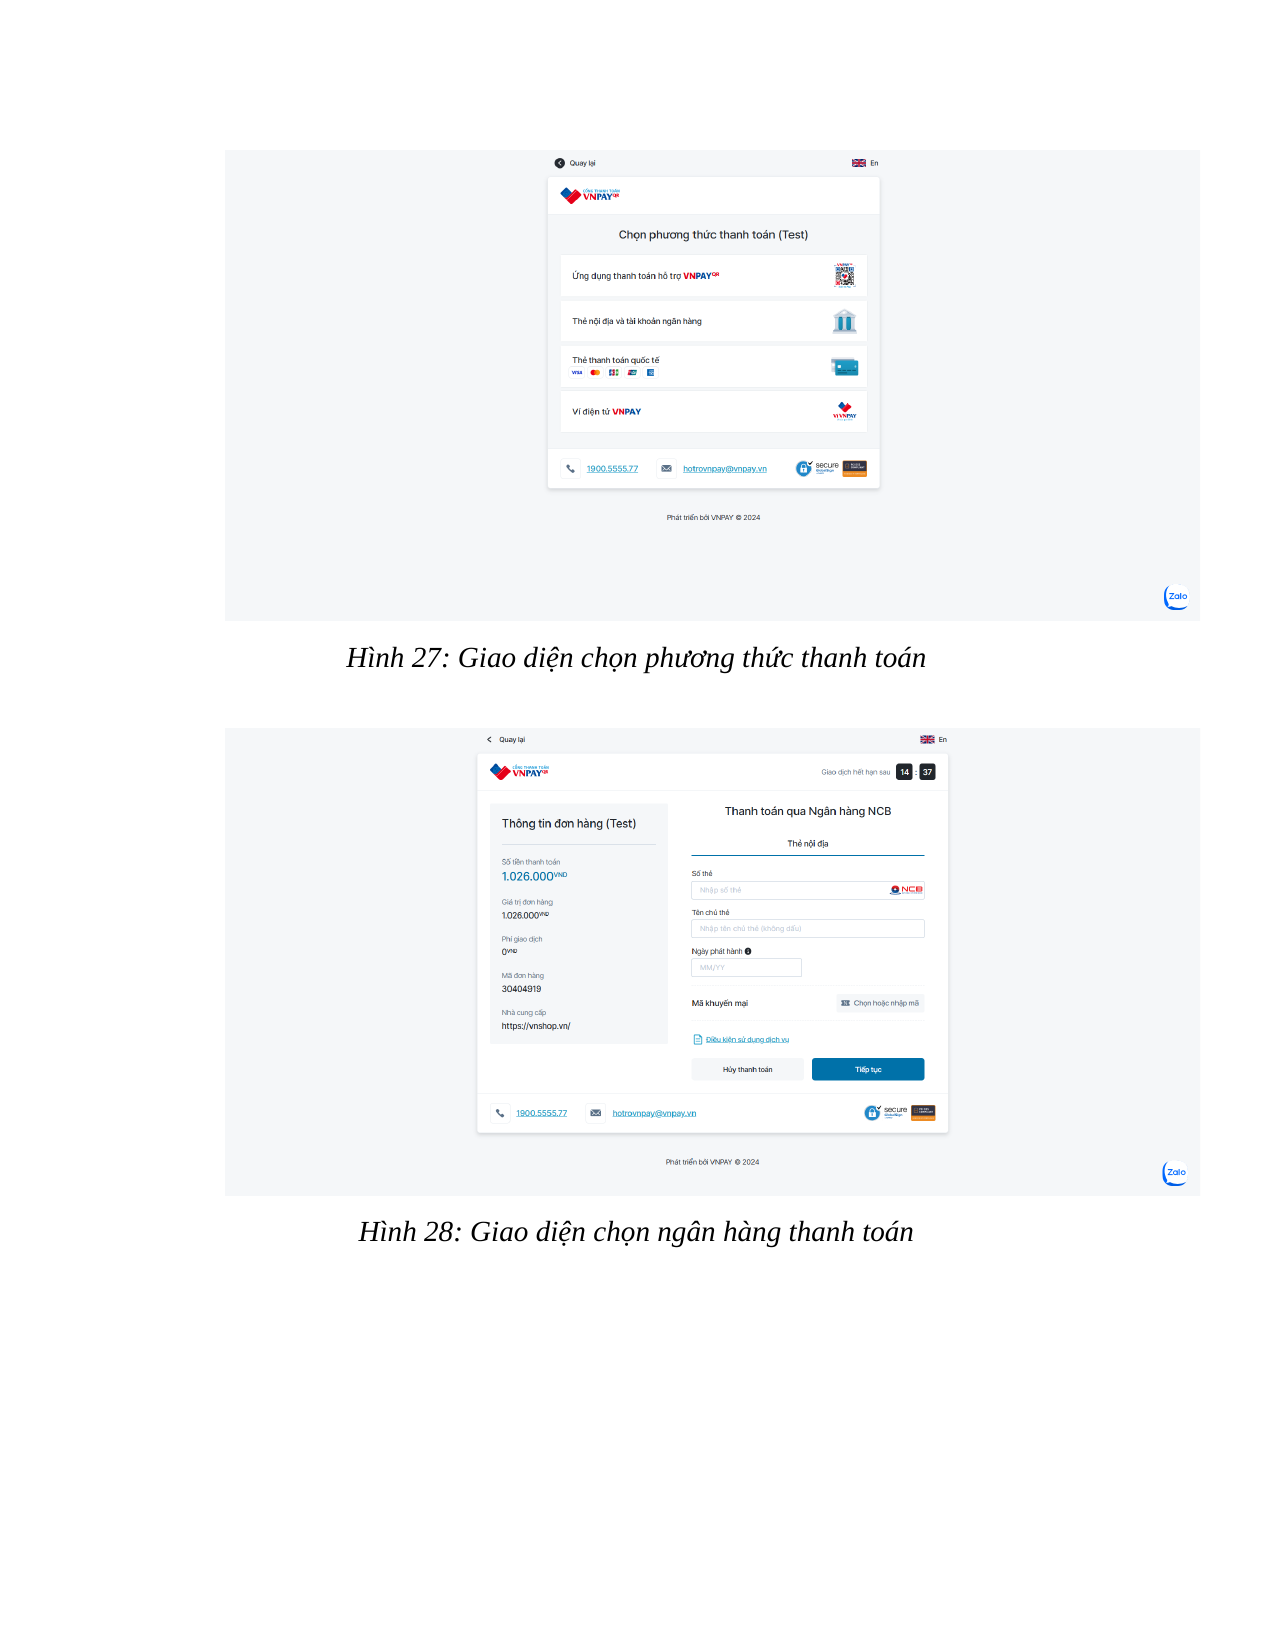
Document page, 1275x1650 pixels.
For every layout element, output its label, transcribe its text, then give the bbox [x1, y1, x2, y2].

picture [225, 728, 1200, 1196]
text Hình 27: Giao diện chọn phương thức thanh toán [150, 640, 1125, 673]
text Hình 28: Giao diện chọn ngân hàng thanh toán [150, 1214, 1125, 1248]
picture [225, 150, 1200, 621]
